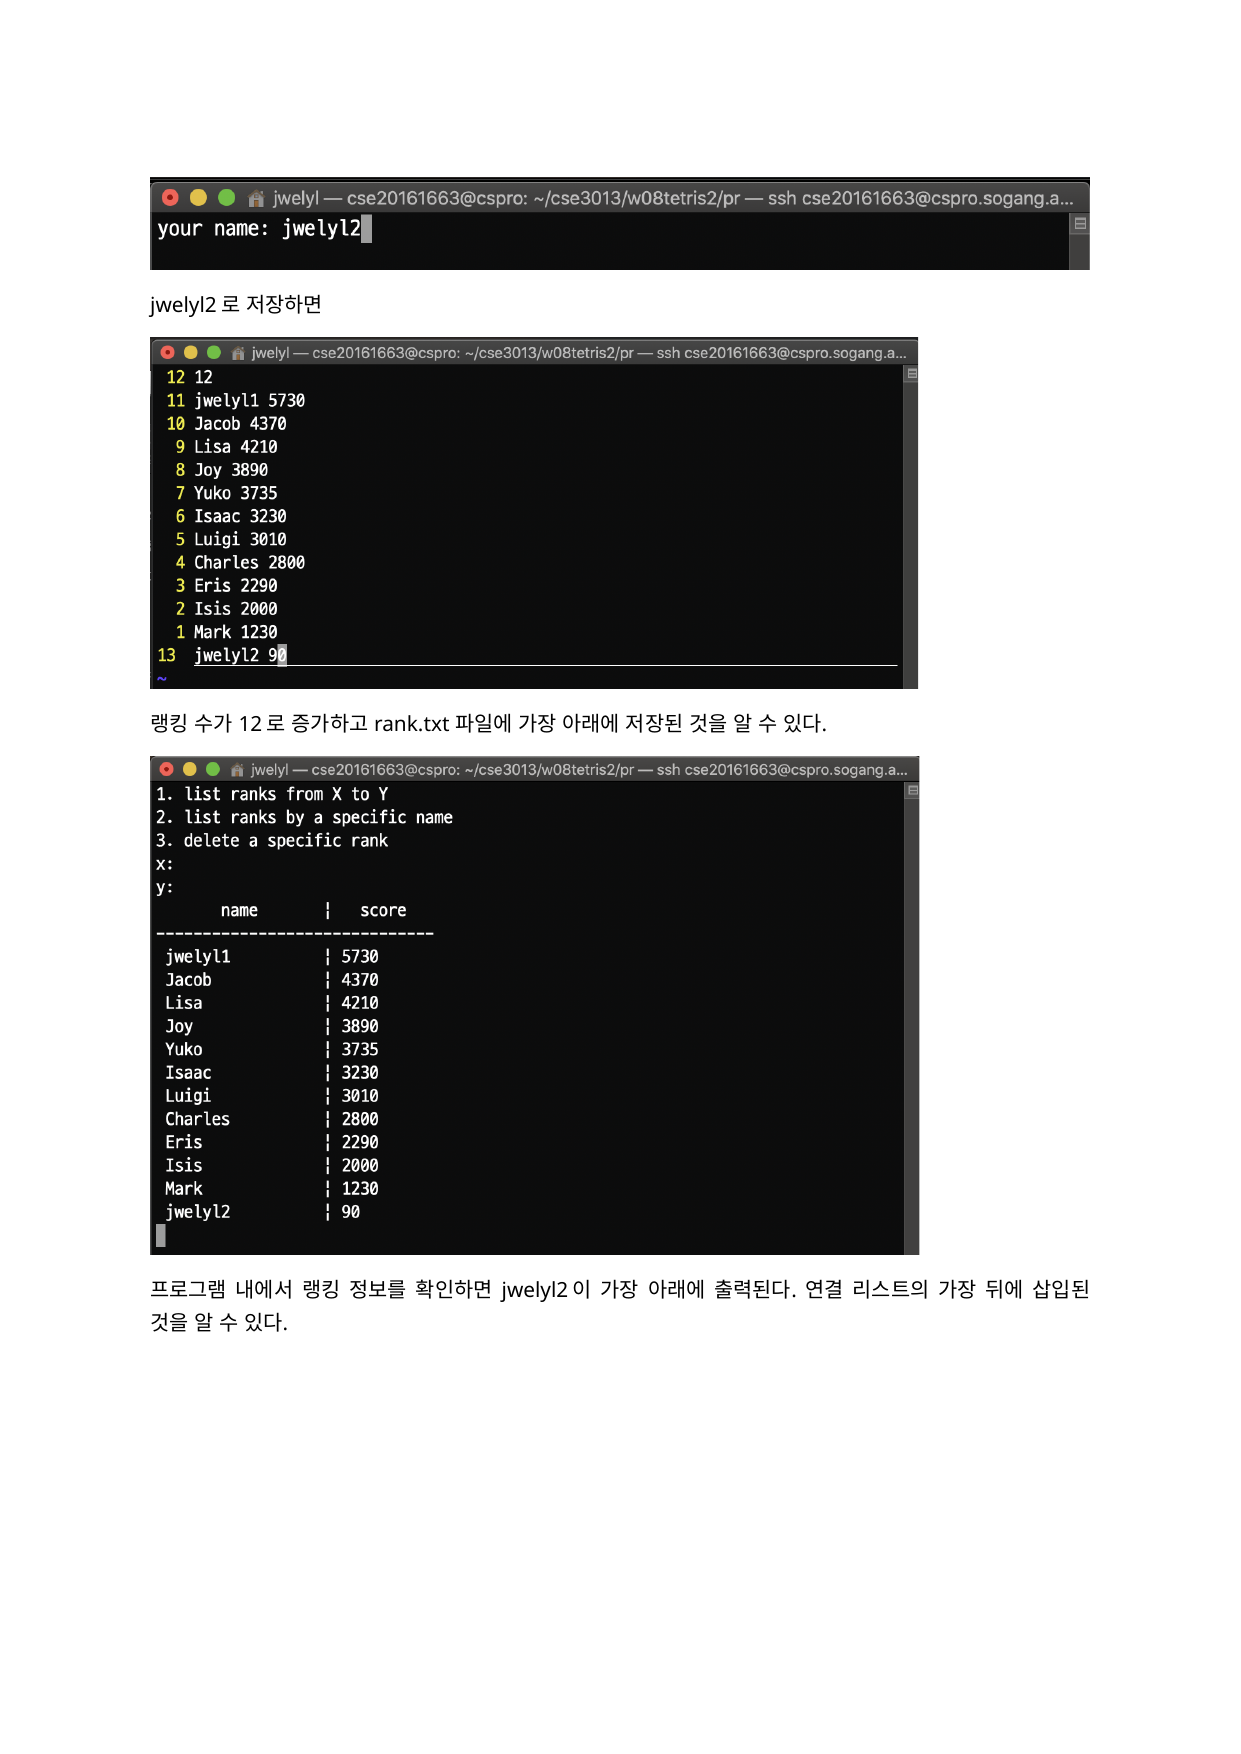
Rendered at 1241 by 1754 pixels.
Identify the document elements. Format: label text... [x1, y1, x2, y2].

picture [150, 177, 1090, 270]
text 프로그램 내에서 랭킹 정보를 확인하면 jwelyl2이 가장 아래에 출력된다. 연결 리스트의 가장 뒤에 삽입된 것을 알 수 있다. [150, 1273, 1090, 1336]
picture [150, 337, 919, 689]
picture [150, 756, 920, 1255]
text 랭킹 수가 12로 증가하고 rank.txt 파일에 가장 아래에 저장된 것을 알 수 있다. [150, 707, 1090, 738]
text jwelyl2로 저장하면 [150, 288, 1090, 318]
